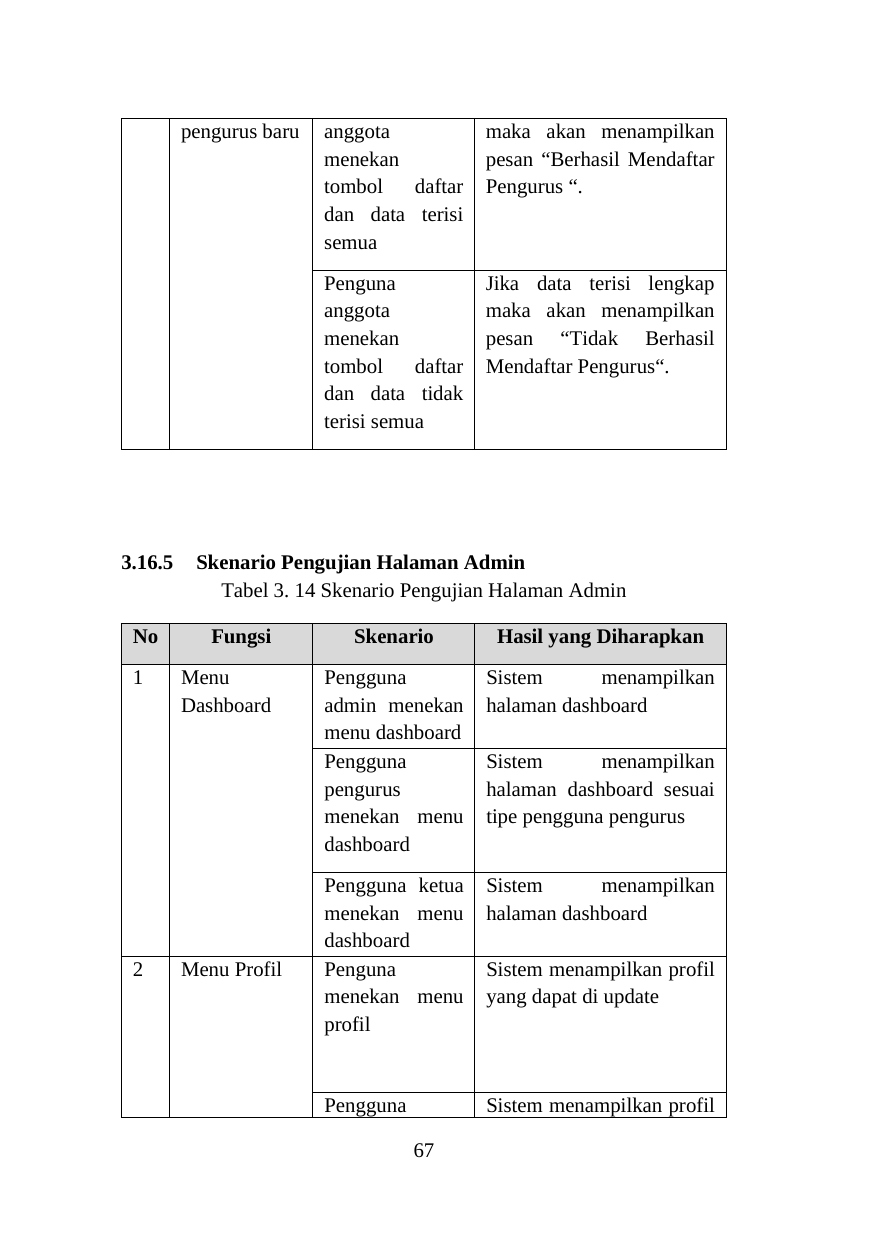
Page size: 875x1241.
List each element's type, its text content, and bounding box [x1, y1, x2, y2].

table_cell 2 [122, 957, 169, 1117]
table_cell Menu Dashboard [170, 665, 312, 956]
table_cell Sistem menampilkan halaman dashboard sesuai tipe pengguna pengurus [475, 749, 726, 872]
table_cell Pengguna admin menekan menu dashboard [313, 665, 474, 748]
table_cell Jika data terisi lengkap maka akan menampilkan pesan “Berhasil Mendaftar Pengurus “. [475, 119, 726, 270]
table_header Fungsi [170, 624, 312, 664]
table_cell Sistem menampilkan halaman dashboard [475, 665, 726, 748]
table_cell 2 [122, 119, 169, 449]
table_cell Sistem menampilkan halaman dashboard [475, 873, 726, 956]
table_cell Sistem menampilkan profil yang dapat di update. [475, 1093, 726, 1117]
subtitle 3.16.5 Skenario Pengujian Halaman Admin [121, 550, 726, 574]
table_cell Pengguna ketua menekan menu dashboard [313, 873, 474, 956]
table_cell Menu tambah pengurus baru [170, 119, 312, 449]
table_cell Pengguna menekan menu update [313, 1093, 474, 1117]
text Tabel 3. 14 Skenario Pengujian Halaman Admin [121, 578, 726, 602]
table_cell Jika data terisi lengkap maka akan menampilkan pesan “Tidak Berhasil Mendaftar Pengurus“. [475, 271, 726, 449]
table_cell Penguna anggota menekan tombol daftar dan data terisi semua [313, 119, 474, 270]
table_cell Menu Profil [170, 957, 312, 1117]
table_cell 1 [122, 665, 169, 956]
table_header No [122, 624, 169, 664]
table_cell Pengguna pengurus menekan menu dashboard [313, 749, 474, 872]
table_cell Penguna menekan menu profil [313, 957, 474, 1092]
table_header Hasil yang Diharapkan [475, 624, 726, 664]
table_cell Penguna anggota menekan tombol daftar dan data tidak terisi semua [313, 271, 474, 449]
table_cell Sistem menampilkan profil yang dapat di update [475, 957, 726, 1092]
table_header Skenario [313, 624, 474, 664]
